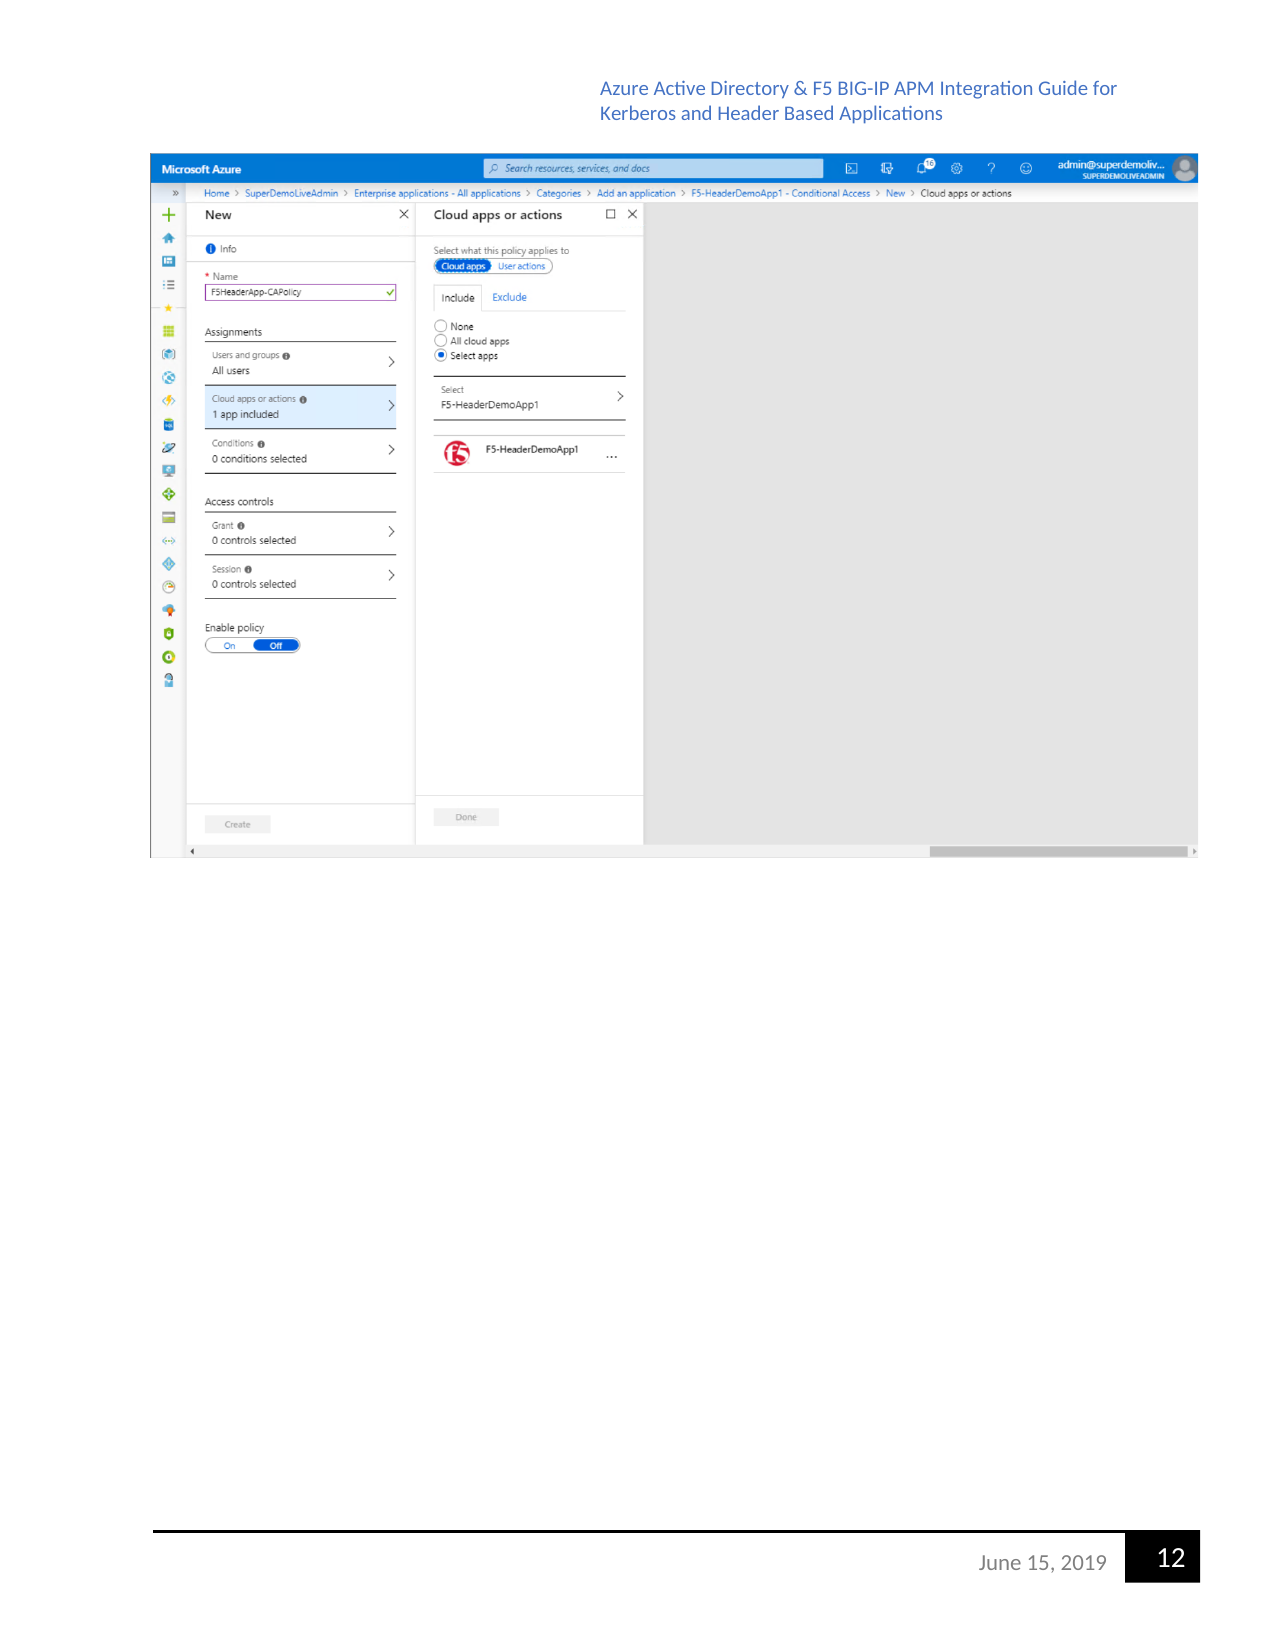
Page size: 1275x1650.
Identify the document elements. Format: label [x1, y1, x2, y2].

picture [150, 153, 1199, 858]
